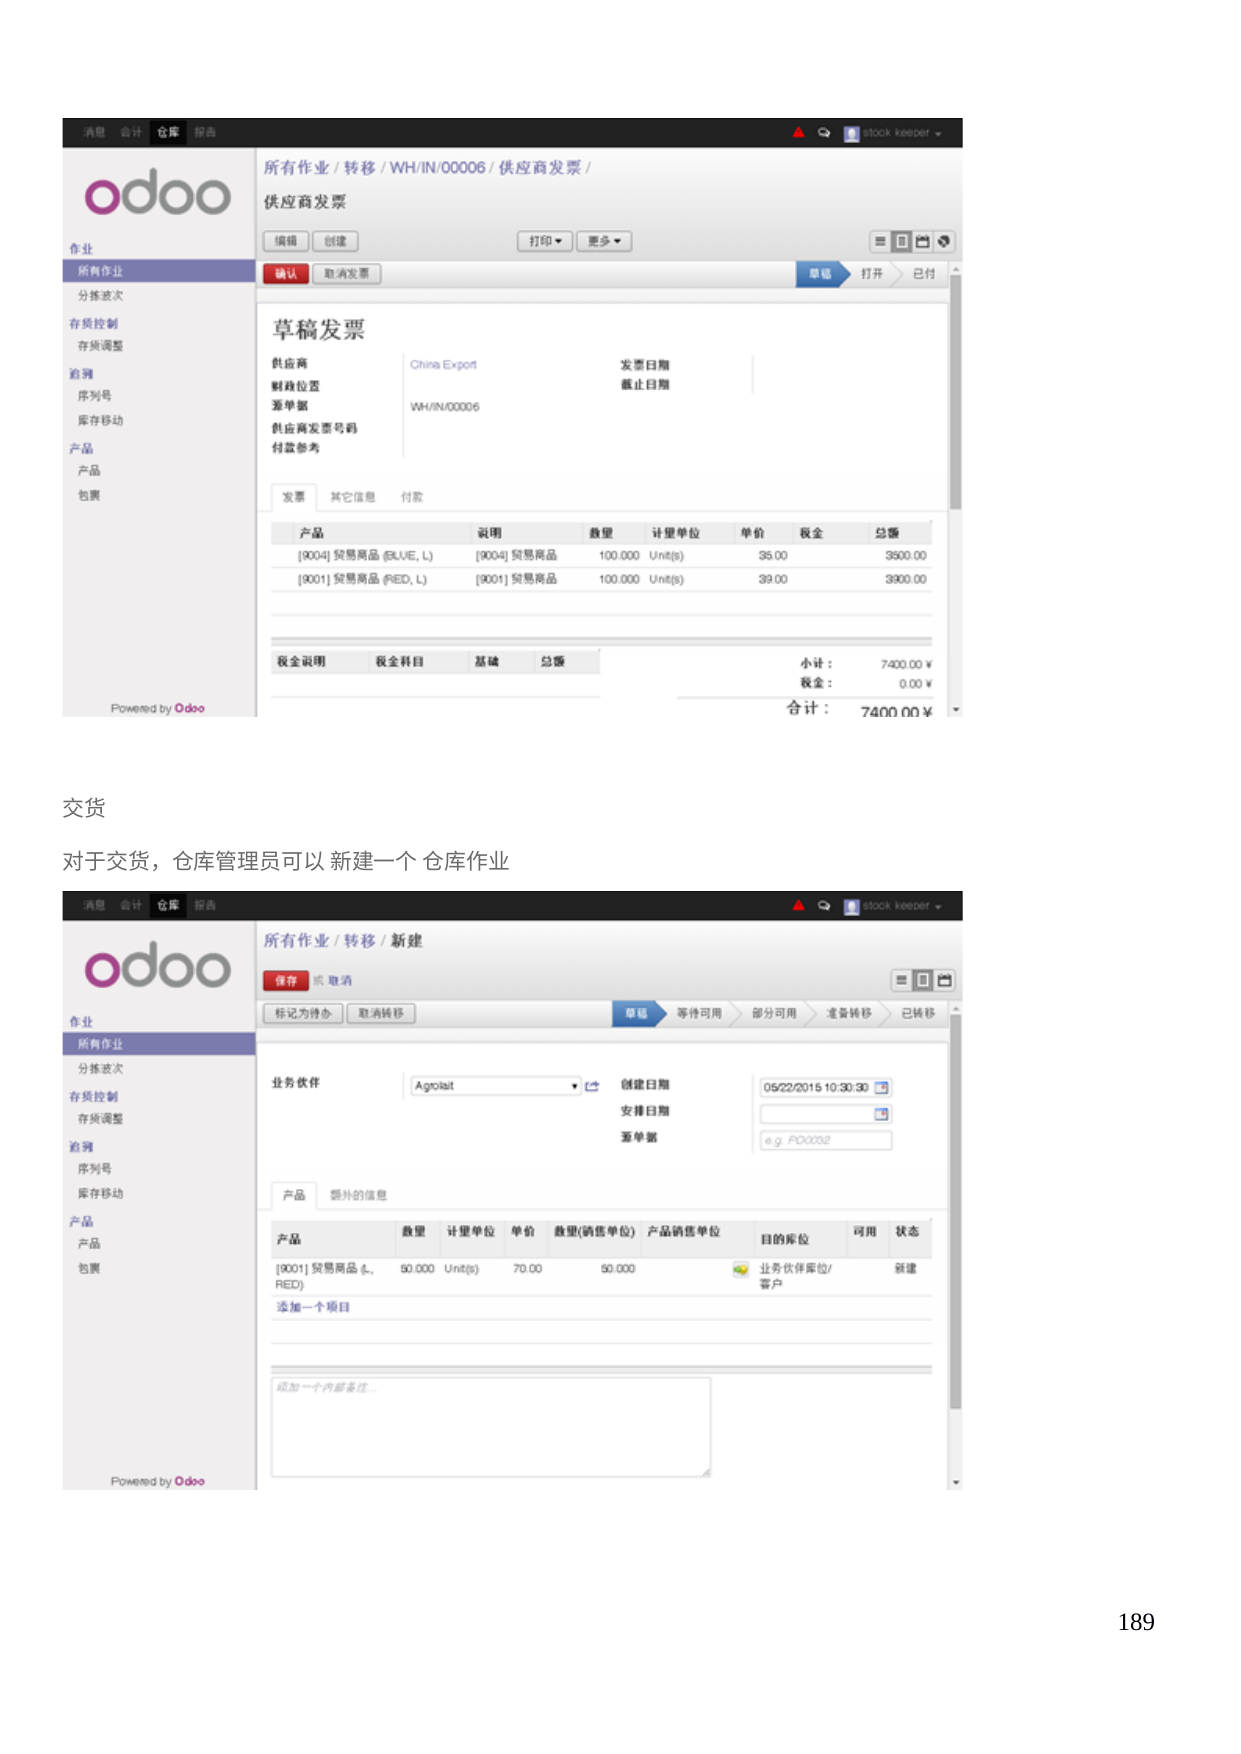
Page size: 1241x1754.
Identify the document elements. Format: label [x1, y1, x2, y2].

picture [62, 891, 963, 1490]
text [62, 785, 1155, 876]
picture [62, 118, 963, 717]
